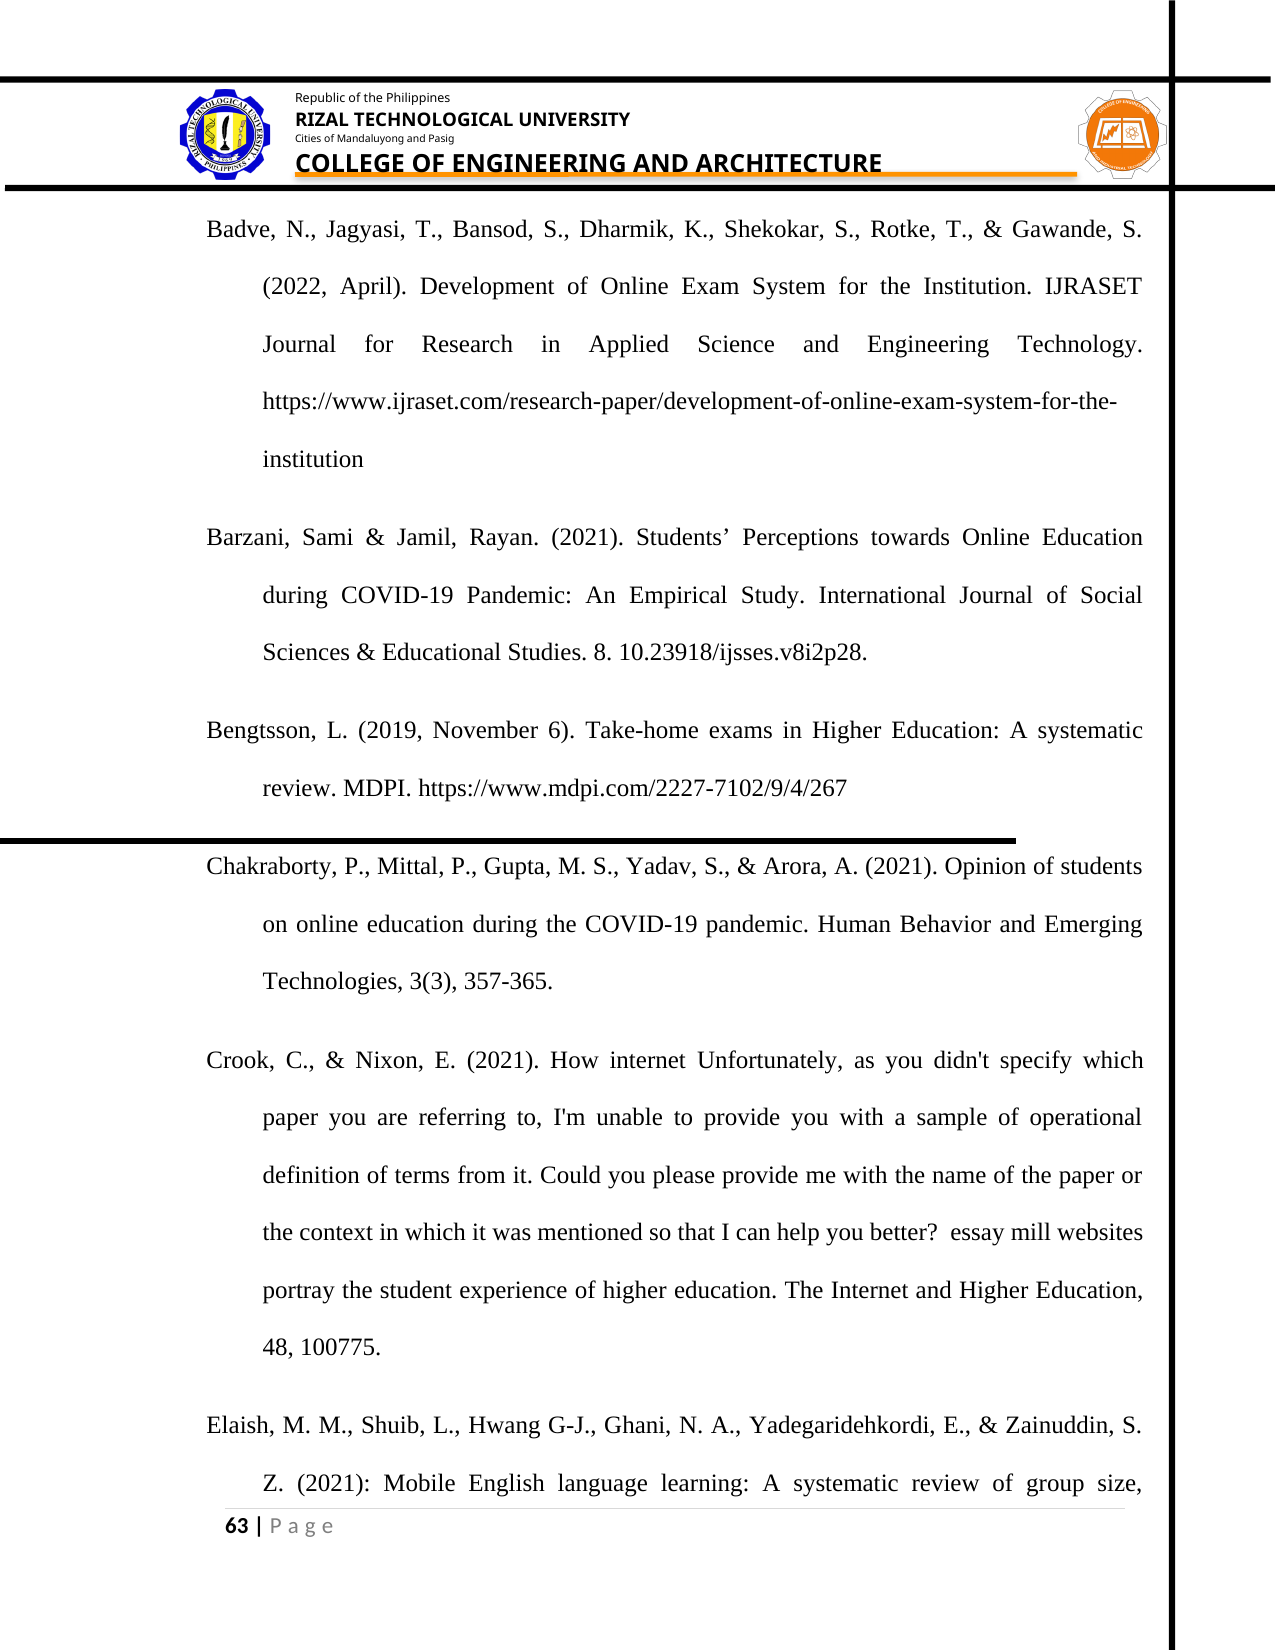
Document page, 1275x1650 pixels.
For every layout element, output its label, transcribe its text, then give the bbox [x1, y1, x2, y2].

picture [1076, 87, 1168, 180]
text Barzani, Sami & Jamil, Rayan. (2021). Students’ Perceptions towards Online Education during COVID-19 Pandemic: An Empirical Study. International Journal of Social Sciences & Educational Studies. 8. 10.23918/ijsses.v8i2p28. [206, 522, 1144, 666]
text Badve, N., Jagyasi, T., Bansod, S., Dharmik, K., Shekokar, S., Rotke, T., & Gawande, S. (2022, April). Development of Online Exam System for the Institution. IJRASET Journal for Research in Applied Science and Engineering Technology. https://www.ijraset.com/research-paper/development-of-online-exam-system-for-the-institution [206, 214, 1144, 473]
picture [179, 89, 271, 180]
text Bengtsson, L. (2019, November 6). Take-home exams in Higher Education: A systematic review. MDPI. https://www.mdpi.com/2227-7102/9/4/267 [206, 716, 1144, 802]
text Crook, C., & Nixon, E. (2021). How internet Unfortunately, as you didn't specify which paper you are referring to, I'm unable to provide you with a sample of operational definition of terms from it. Could you please provide me with the name of the paper or the context in which it was mentioned so that I can help you better? essay mill websites portray the student experience of higher education. The Internet and Higher Education, 48, 100775. [206, 1045, 1144, 1361]
text Chakraborty, P., Mittal, P., Gupta, M. S., Yadav, S., & Arora, A. (2021). Opinion of students on online education during the COVID‐19 pandemic. Human Behavior and Emerging Technologies, 3(3), 357-365. [206, 851, 1144, 995]
